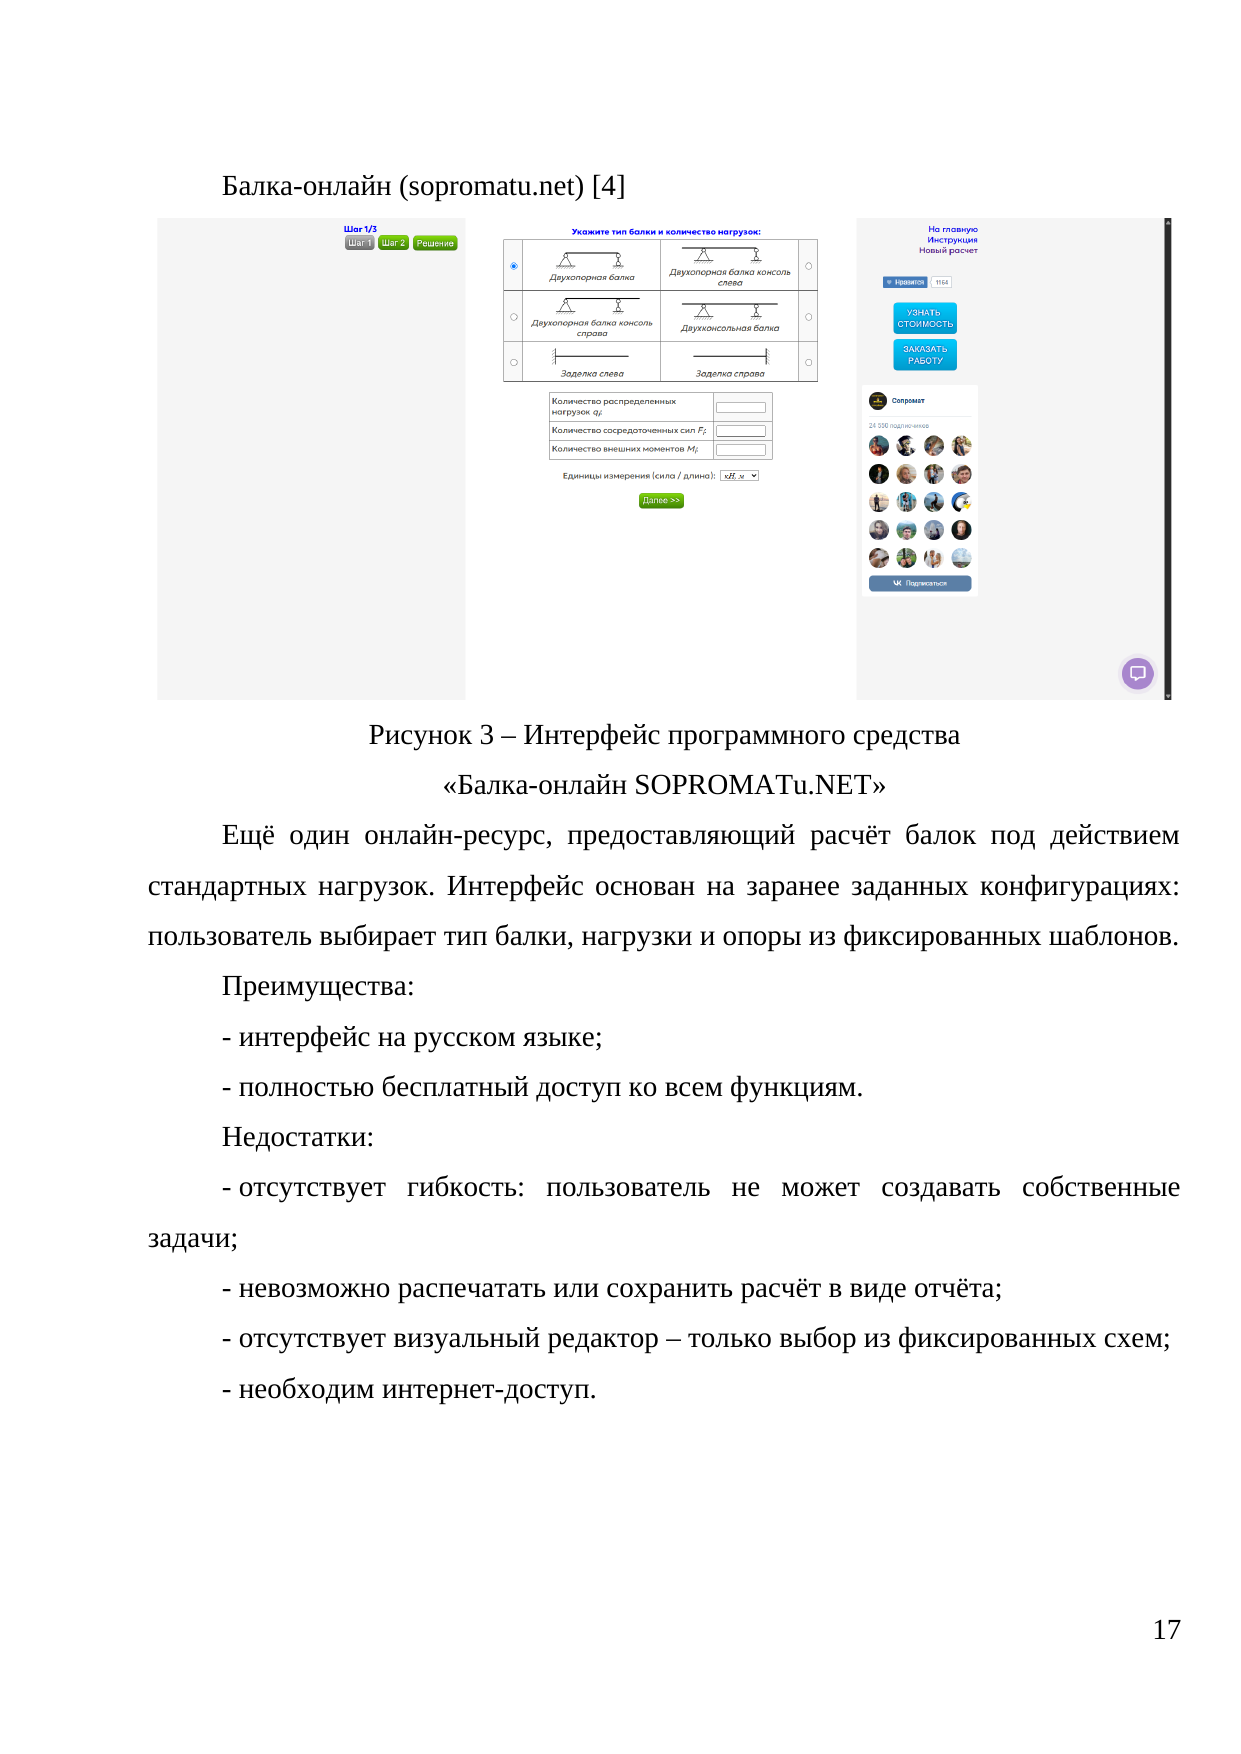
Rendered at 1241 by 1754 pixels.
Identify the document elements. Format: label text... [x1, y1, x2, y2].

text Рисунок 3 – Интерфейс программного средства «Балка-онлайн SOPROMATu.NET» [148, 717, 1181, 801]
list отсутствует визуальный редактор – только выбор из фиксированных схем; [148, 1321, 1181, 1354]
list полностью бесплатный доступ ко всем функциям. [148, 1069, 1181, 1102]
list интерфейс на русском языке; [148, 1019, 1181, 1052]
text Недостатки: [148, 1119, 1181, 1153]
picture [157, 218, 1172, 700]
list необходим интернет-доступ. [148, 1371, 1181, 1404]
text Ещё один онлайн-ресурс, предоставляющий расчёт балок под действием стандартных нагрузок. Интерфейс основан на заранее заданных конфигурациях: пользователь выбирает тип балки, нагрузки и опоры из фиксированных шаблонов. [148, 817, 1181, 952]
list невозможно распечатать или сохранить расчёт в виде отчёта; [148, 1270, 1181, 1304]
text Преимущества: [148, 968, 1181, 1002]
subtitle Балка-онлайн (sopromatu.net) [4] [222, 168, 1181, 202]
list отсутствует гибкость: пользователь не может создавать собственные задачи; [148, 1169, 1181, 1253]
